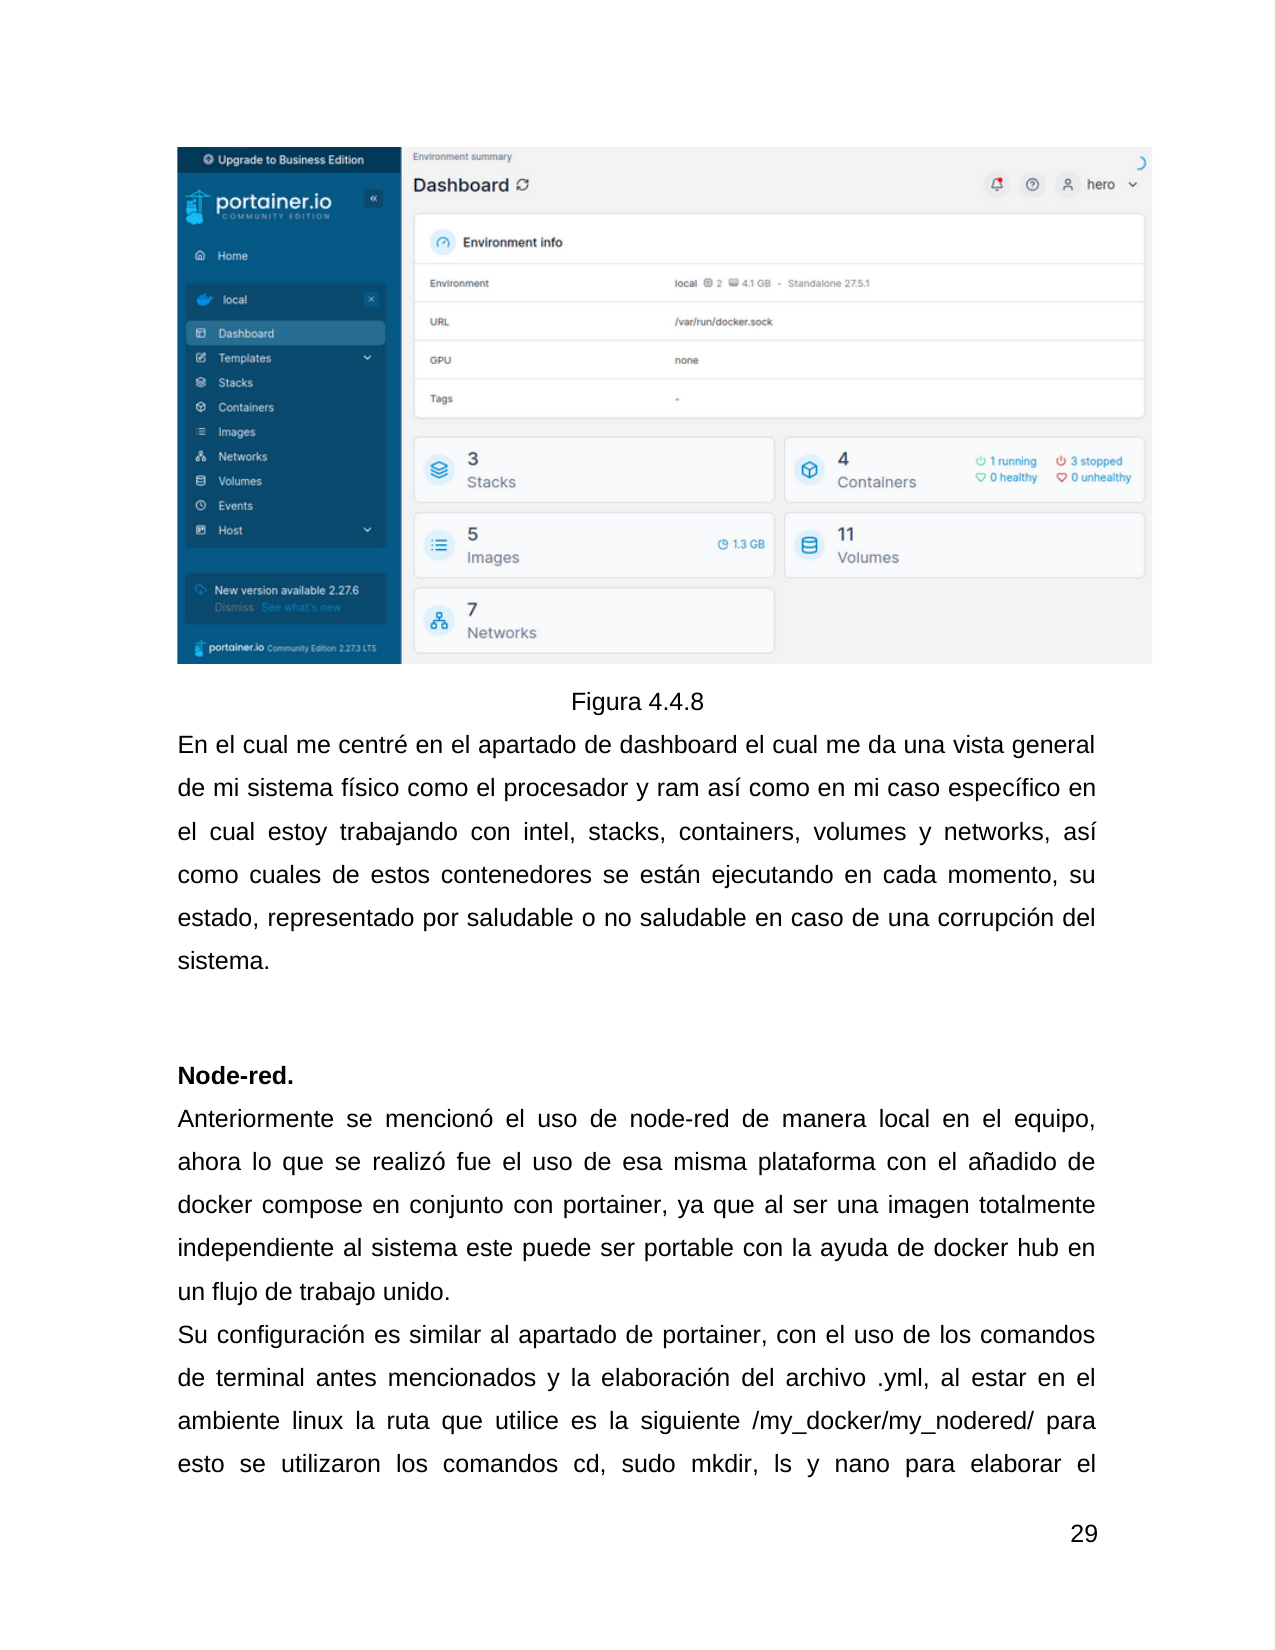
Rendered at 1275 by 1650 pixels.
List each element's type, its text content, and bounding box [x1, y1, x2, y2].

text Anteriormente se mencionó el uso de node-red de manera local en el equipo, ahora lo que se realizó fue el uso de esa misma plataforma con el añadido de docker compose en conjunto con portainer, ya que al ser una imagen totalmente independiente al sistema este puede ser portable con la ayuda de docker hub en un flujo de trabajo unido. [177, 1104, 1098, 1305]
text Figura 4.4.8 [177, 687, 1098, 716]
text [177, 1320, 1098, 1478]
text Node-red. [177, 1061, 1098, 1090]
picture [177, 147, 1153, 664]
text En el cual me centré en el apartado de dashboard el cual me da una vista general de mi sistema físico como el procesador y ram así como en mi caso específico en el cual estoy trabajando con intel, stacks, containers, volumes y networks, así como cuales de estos contenedores se están ejecutando en cada momento, su estado, representado por saludable o no saludable en caso de una corrupción del sistema. [177, 730, 1098, 975]
picture [177, 175, 397, 664]
